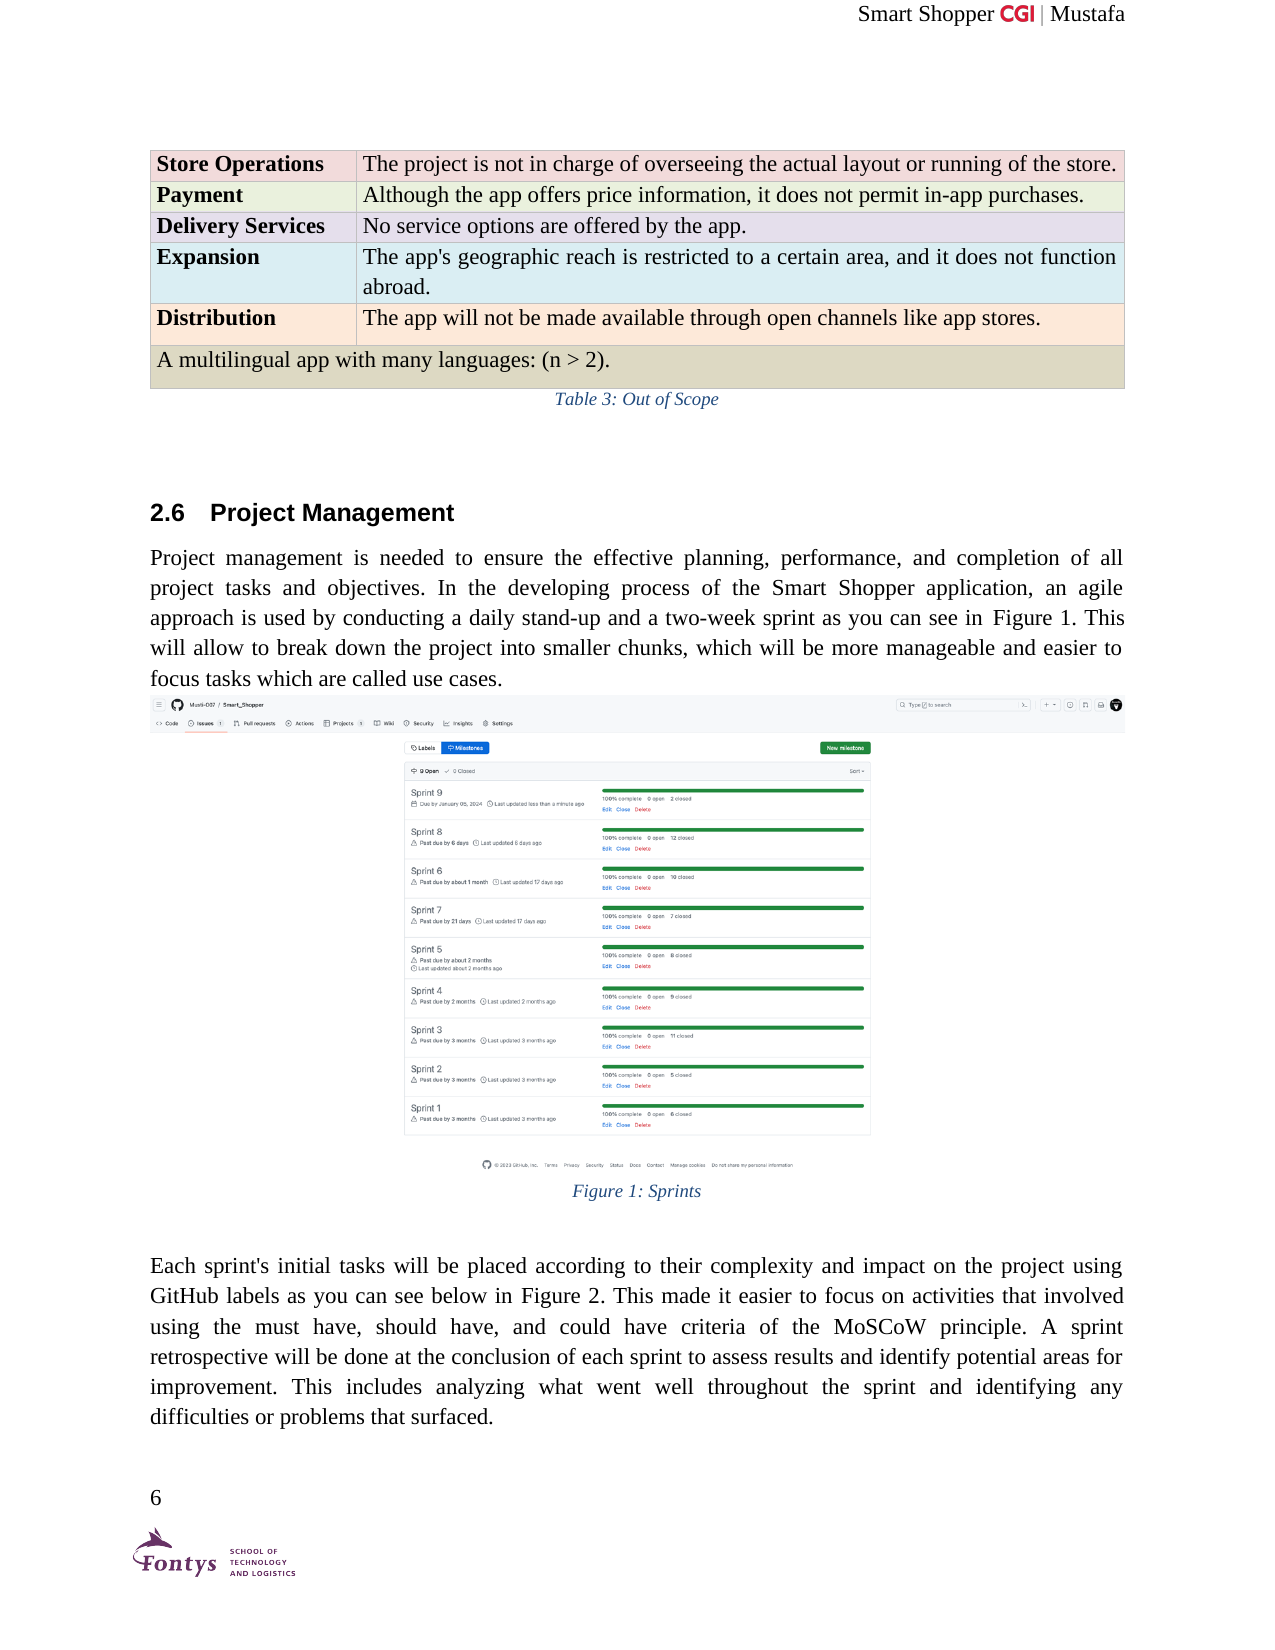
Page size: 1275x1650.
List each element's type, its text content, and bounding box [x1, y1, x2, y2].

table_cell No service options are offered by the app. [357, 213, 1124, 242]
table_cell Delivery Services [151, 213, 356, 242]
text Table 3: Out of Scope [150, 389, 1125, 410]
picture [128, 1520, 300, 1582]
table_cell Store Operations [151, 151, 356, 181]
subtitle Project Management [150, 498, 1125, 527]
text Figure 1: Sprints [150, 1180, 1125, 1201]
table_cell Payment [151, 182, 356, 211]
table_cell The app's geographic reach is restricted to a certain area, and it does not function abroad. [357, 243, 1124, 303]
text Each sprint's initial tasks will be placed according to their complexity and impact on the project using GitHub labels as you can see below in Figure 2. This made it easier to focus on activities that involved using the must have, should have, and could have criteria of the MoSCoW principle. A sprint retrospective will be done at the conclusion of each sprint to assess results and identify potential areas for improvement. This includes analyzing what went well throughout the sprint and identifying any difficulties or problems that surfaced. [150, 1252, 1125, 1430]
text Project management is needed to ensure the effective planning, performance, and completion of all project tasks and objectives. In the developing process of the Smart Shopper application, an agile approach is used by conducting a daily stand-up and a two-week sprint as you can see in Figure 1. This will allow to break down the project into smaller chunks, which will be more manageable and easier to focus tasks which are called use cases. [150, 544, 1125, 691]
table_cell The project is not in charge of overseeing the actual layout or running of the store. [357, 151, 1124, 181]
table_cell Expansion [151, 243, 356, 303]
table_cell Distribution [151, 304, 356, 345]
table_cell The app will not be made available through open channels like app stores. [357, 304, 1124, 345]
picture [150, 695, 1125, 1176]
table_cell A multilingual app with many languages: (n > 2). [151, 346, 1124, 388]
picture [1000, 5, 1034, 22]
table_cell Although the app offers price information, it does not permit in-app purchases. [357, 182, 1124, 211]
